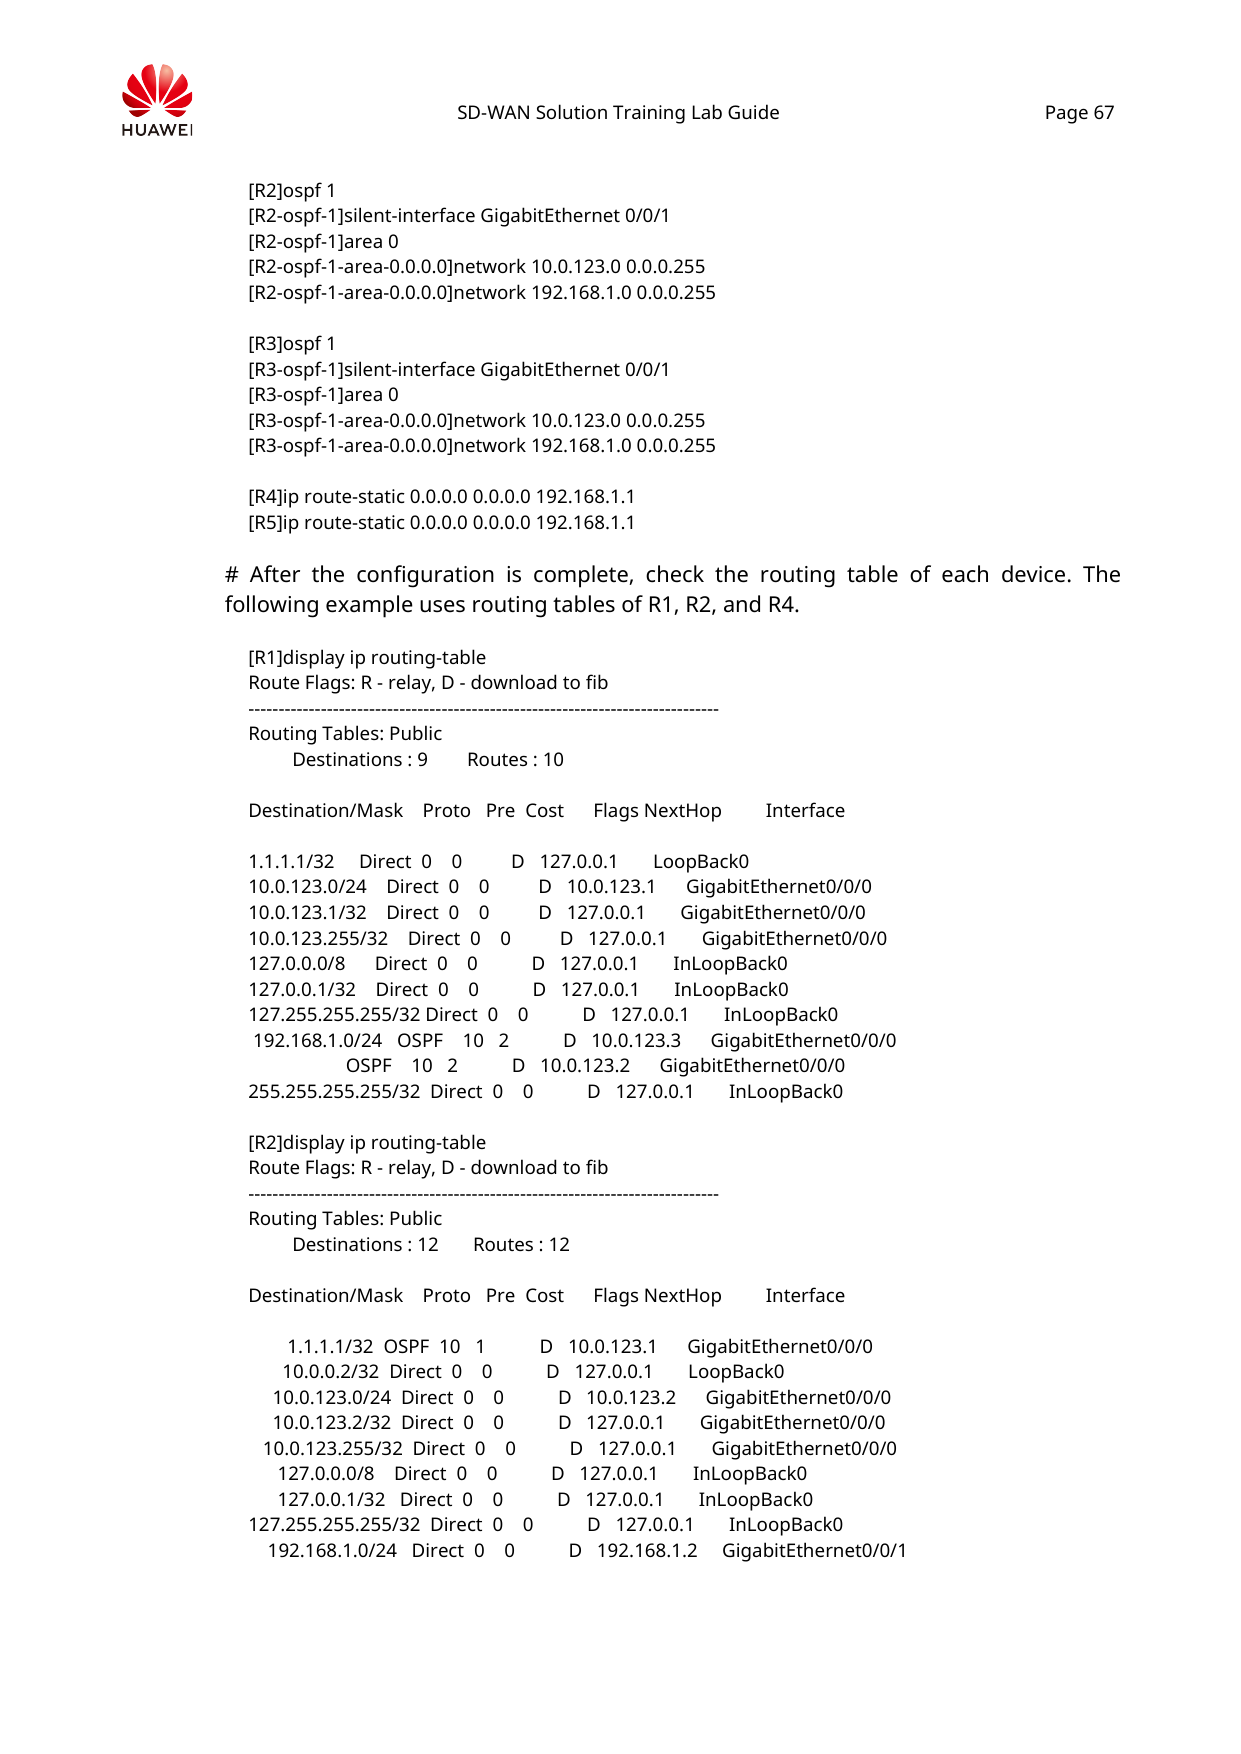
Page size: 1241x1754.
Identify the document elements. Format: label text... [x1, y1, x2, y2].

text [R2]display ip routing-table [248, 1129, 1122, 1154]
text [R2]ospf 1 [248, 177, 1122, 203]
text 127.255.255.255/32 Direct 0 0 D 127.0.0.1 InLoopBack0 [248, 1512, 1122, 1537]
text 127.255.255.255/32 Direct 0 0 D 127.0.0.1 InLoopBack0 [248, 1001, 1122, 1027]
text 10.0.123.255/32 Direct 0 0 D 127.0.0.1 GigabitEthernet0/0/0 [248, 1435, 1122, 1461]
text Routing Tables: Public [248, 721, 1122, 746]
text ------------------------------------------------------------------------------ [248, 1180, 1122, 1206]
text Route Flags: R - relay, D - download to fib [248, 669, 1122, 695]
text Destinations : 9 Routes : 10 [248, 746, 1122, 772]
text ------------------------------------------------------------------------------ [248, 695, 1122, 721]
text [R3-ospf-1]silent-interface GigabitEthernet 0/0/1 [248, 356, 1122, 381]
text [R3]ospf 1 [248, 330, 1122, 356]
text 127.0.0.1/32 Direct 0 0 D 127.0.0.1 InLoopBack0 [248, 1486, 1122, 1512]
text [R2-ospf-1-area-0.0.0.0]network 10.0.123.0 0.0.0.255 [248, 254, 1122, 279]
text [R3-ospf-1]area 0 [248, 381, 1122, 407]
text Destination/Mask Proto Pre Cost Flags NextHop Interface [248, 1282, 1122, 1308]
text [R3-ospf-1-area-0.0.0.0]network 10.0.123.0 0.0.0.255 [248, 407, 1122, 432]
text 255.255.255.255/32 Direct 0 0 D 127.0.0.1 InLoopBack0 [248, 1078, 1122, 1103]
text 10.0.123.2/32 Direct 0 0 D 127.0.0.1 GigabitEthernet0/0/0 [248, 1410, 1122, 1435]
text 10.0.123.0/24 Direct 0 0 D 10.0.123.1 GigabitEthernet0/0/0 [248, 874, 1122, 899]
text 10.0.123.0/24 Direct 0 0 D 10.0.123.2 GigabitEthernet0/0/0 [248, 1384, 1122, 1410]
text [R1]display ip routing-table [248, 644, 1122, 669]
text 127.0.0.1/32 Direct 0 0 D 127.0.0.1 InLoopBack0 [248, 976, 1122, 1001]
text 1.1.1.1/32 Direct 0 0 D 127.0.0.1 LoopBack0 [248, 848, 1122, 874]
text Route Flags: R - relay, D - download to fib [248, 1154, 1122, 1180]
text Destinations : 12 Routes : 12 [248, 1231, 1122, 1257]
text 127.0.0.0/8 Direct 0 0 D 127.0.0.1 InLoopBack0 [248, 1461, 1122, 1486]
text 127.0.0.0/8 Direct 0 0 D 127.0.0.1 InLoopBack0 [248, 950, 1122, 976]
text [R2-ospf-1]area 0 [248, 228, 1122, 254]
text 192.168.1.0/24 Direct 0 0 D 192.168.1.2 GigabitEthernet0/0/1 [248, 1537, 1122, 1563]
text 10.0.0.2/32 Direct 0 0 D 127.0.0.1 LoopBack0 [248, 1359, 1122, 1384]
text 10.0.123.255/32 Direct 0 0 D 127.0.0.1 GigabitEthernet0/0/0 [248, 925, 1122, 950]
text [R3-ospf-1-area-0.0.0.0]network 192.168.1.0 0.0.0.255 [248, 432, 1122, 458]
text 10.0.123.1/32 Direct 0 0 D 127.0.0.1 GigabitEthernet0/0/0 [248, 899, 1122, 925]
text 192.168.1.0/24 OSPF 10 2 D 10.0.123.3 GigabitEthernet0/0/0 [248, 1027, 1122, 1052]
text OSPF 10 2 D 10.0.123.2 GigabitEthernet0/0/0 [248, 1052, 1122, 1078]
text 1.1.1.1/32 OSPF 10 1 D 10.0.123.1 GigabitEthernet0/0/0 [248, 1333, 1122, 1359]
text Routing Tables: Public [248, 1206, 1122, 1231]
text [R2-ospf-1-area-0.0.0.0]network 192.168.1.0 0.0.0.255 [248, 279, 1122, 305]
picture [122, 64, 193, 136]
text [R5]ip route-static 0.0.0.0 0.0.0.0 192.168.1.1 [248, 509, 1122, 534]
text Destination/Mask Proto Pre Cost Flags NextHop Interface [248, 797, 1122, 823]
text # After the configuration is complete, check the routing table of each device. The following example uses routing tables of R1, R2, and R4. [224, 559, 1122, 619]
text [R2-ospf-1]silent-interface GigabitEthernet 0/0/1 [248, 203, 1122, 228]
text [R4]ip route-static 0.0.0.0 0.0.0.0 192.168.1.1 [248, 483, 1122, 509]
